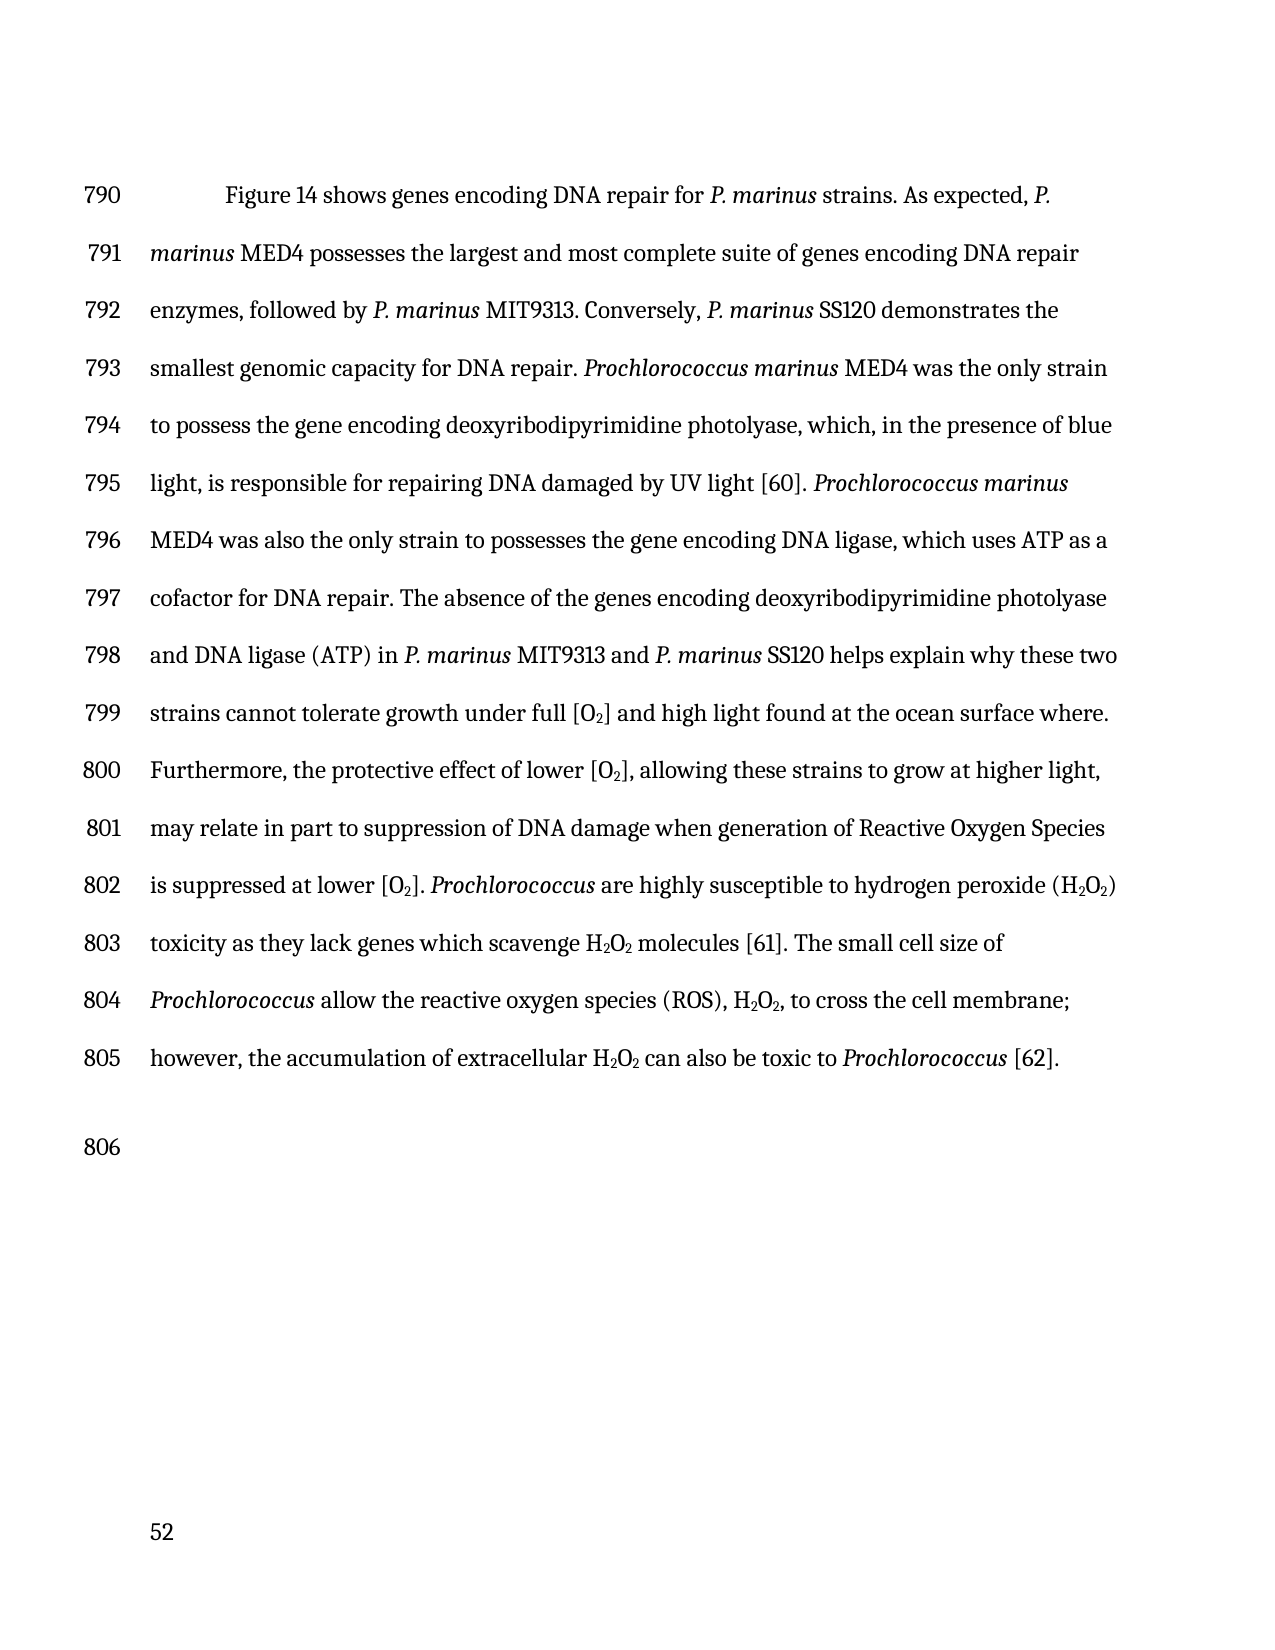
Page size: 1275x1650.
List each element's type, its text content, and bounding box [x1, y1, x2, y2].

text Figure 14 shows genes encoding DNA repair for P. marinus strains. As expected, P. marinus MED4 possesses the largest and most complete suite of genes encoding DNA repair enzymes, followed by P. marinus MIT9313. Conversely, P. marinus SS120 demonstrates the smallest genomic capacity for DNA repair. Prochlorococcus marinus MED4 was the only strain to possess the gene encoding deoxyribodipyrimidine photolyase, which, in the presence of blue light, is responsible for repairing DNA damaged by UV light [60]. Prochlorococcus marinus MED4 was also the only strain to possesses the gene encoding DNA ligase, which uses ATP as a cofactor for DNA repair. The absence of the genes encoding deoxyribodipyrimidine photolyase and DNA ligase (ATP) in P. marinus MIT9313 and P. marinus SS120 helps explain why these two strains cannot tolerate growth under full [O2] and high light found at the ocean surface where. Furthermore, the protective effect of lower [O2], allowing these strains to grow at higher light, may relate in part to suppression of DNA damage when generation of Reactive Oxygen Species is suppressed at lower [O2]. Prochlorococcus are highly susceptible to hydrogen peroxide (H2O2) toxicity as they lack genes which scavenge H2O2 molecules [61]. The small cell size of Prochlorococcus allow the reactive oxygen species (ROS), H2O2, to cross the cell membrane; however, the accumulation of extracellular H2O2 can also be toxic to Prochlorococcus [62]. [150, 181, 1125, 1072]
